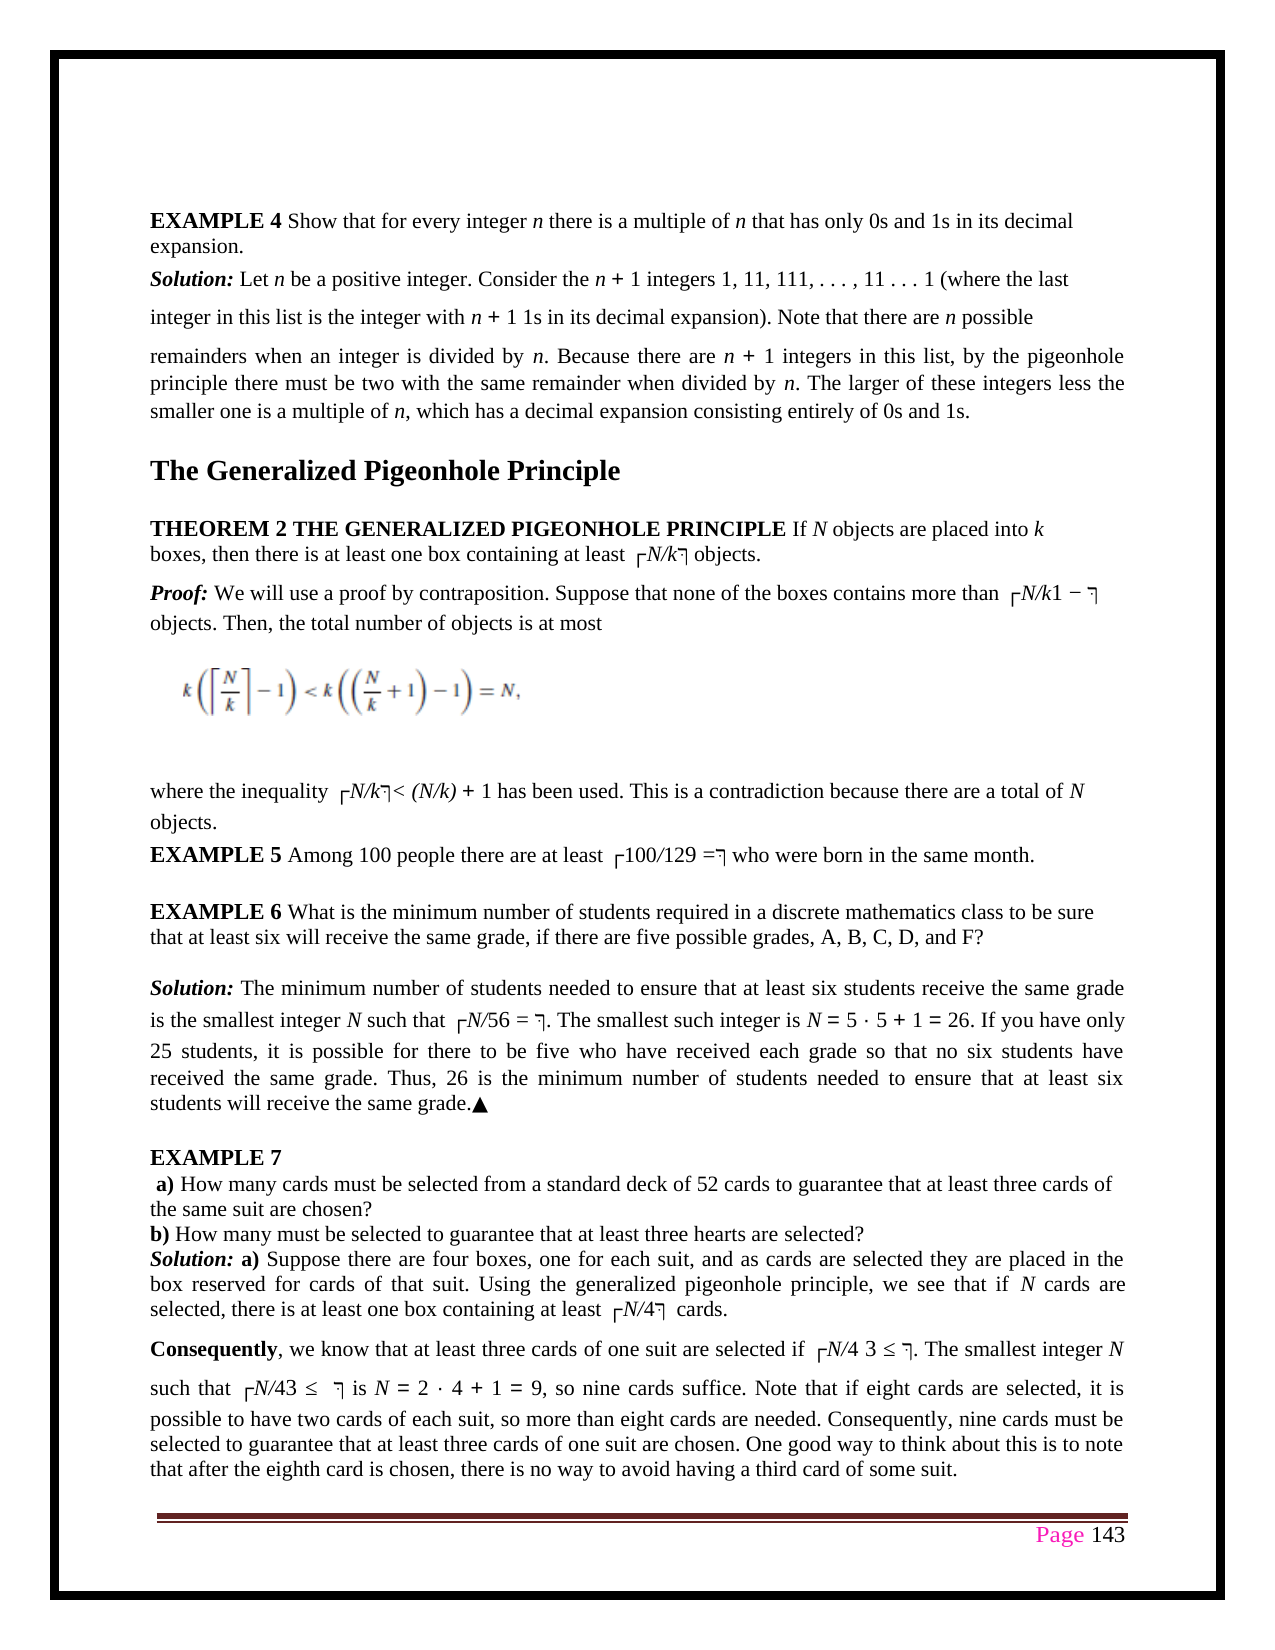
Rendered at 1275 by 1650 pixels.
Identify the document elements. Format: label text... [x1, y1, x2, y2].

text possible to have two cards of each suit, so more than eight cards are needed. Consequently, nine cards must be selected to guarantee that at least three cards of one suit are chosen. One good way to think about this is to note that after the eighth card is chosen, there is no way to avoid having a third card of some suit. [150, 1406, 1125, 1481]
subtitle The Generalized Pigeonhole Principle [150, 453, 1181, 486]
text objects. [150, 809, 1181, 834]
text students will receive the same grade.▲ [150, 1090, 1181, 1116]
text remainders when an integer is divided by n. Because there are n + 1 integers in this list, by the pigeonhole principle there must be two with the same remainder when divided by n. The larger of these integers less the smaller one is a multiple of n, which has a decimal expansion consisting entirely of 0s and 1s. [150, 343, 1125, 423]
text Solution: Let n be a positive integer. Consider the n + 1 integers 1, 11, 111, . . . , 11 . . . 1 (where the last integer in this list is the integer with n + 1 1s in its decimal expansion). Note that there are n possible [150, 266, 1102, 329]
text such that ┌N/4ךּ ≥ 3 is N = 2 · 4 + 1 = 9, so nine cards suffice. Note that if eight cards are selected, it is [150, 1374, 1181, 1400]
text EXAMPLE 7 [150, 1145, 1181, 1171]
text Proof: We will use a proof by contraposition. Suppose that none of the boxes contains more than ┌N/kךּ − 1 objects. Then, the total number of objects is at most [150, 578, 1100, 635]
list How many cards must be selected from a standard deck of 52 cards to guarantee that at least three cards of the same suit are chosen? [150, 1171, 1125, 1221]
text Consequently, we know that at least three cards of one suit are selected if ┌N/4 ךּ ≥ 3. The smallest integer N [150, 1335, 1181, 1361]
text boxes, then there is at least one box containing at least ┌N/kךּ objects. [150, 541, 1181, 566]
list How many must be selected to guarantee that at least three hearts are selected? [150, 1221, 1181, 1246]
text Solution: The minimum number of students needed to ensure that at least six students receive the same grade is the smallest integer N such that ┌N/5ךּ = 6. The smallest such integer is N = 5 · 5 + 1 = 26. If you have only 25 students, it is possible for there to be five who have received each grade so that no six students have [150, 974, 1126, 1064]
text where the inequality ┌N/kךּ< (N/k) + 1 has been used. This is a contradiction because there are a total of N [150, 777, 1181, 804]
text received the same grade. Thus, 26 is the minimum number of students needed to ensure that at least six [150, 1070, 1181, 1089]
text EXAMPLE 5 Among 100 people there are at least ┌100/12ךּ= 9 who were born in the same month. [150, 841, 1181, 867]
text THEOREM 2 THE GENERALIZED PIGEONHOLE PRINCIPLE If N objects are placed into k [150, 516, 1181, 541]
text Solution: a) Suppose there are four boxes, one for each suit, and as cards are selected they are placed in the box reserved for cards of that suit. Using the generalized pigeonhole principle, we see that if N cards are selected, there is at least one box containing at least ┌N/4ךּ cards. [150, 1246, 1126, 1322]
text EXAMPLE 6 What is the minimum number of students required in a discrete mathematics class to be sure that at least six will receive the same grade, if there are five possible grades, A, B, C, D, and F? [150, 898, 1097, 949]
picture [182, 668, 521, 716]
text EXAMPLE 4 Show that for every integer n there is a multiple of n that has only 0s and 1s in its decimal expansion. [150, 208, 1076, 258]
